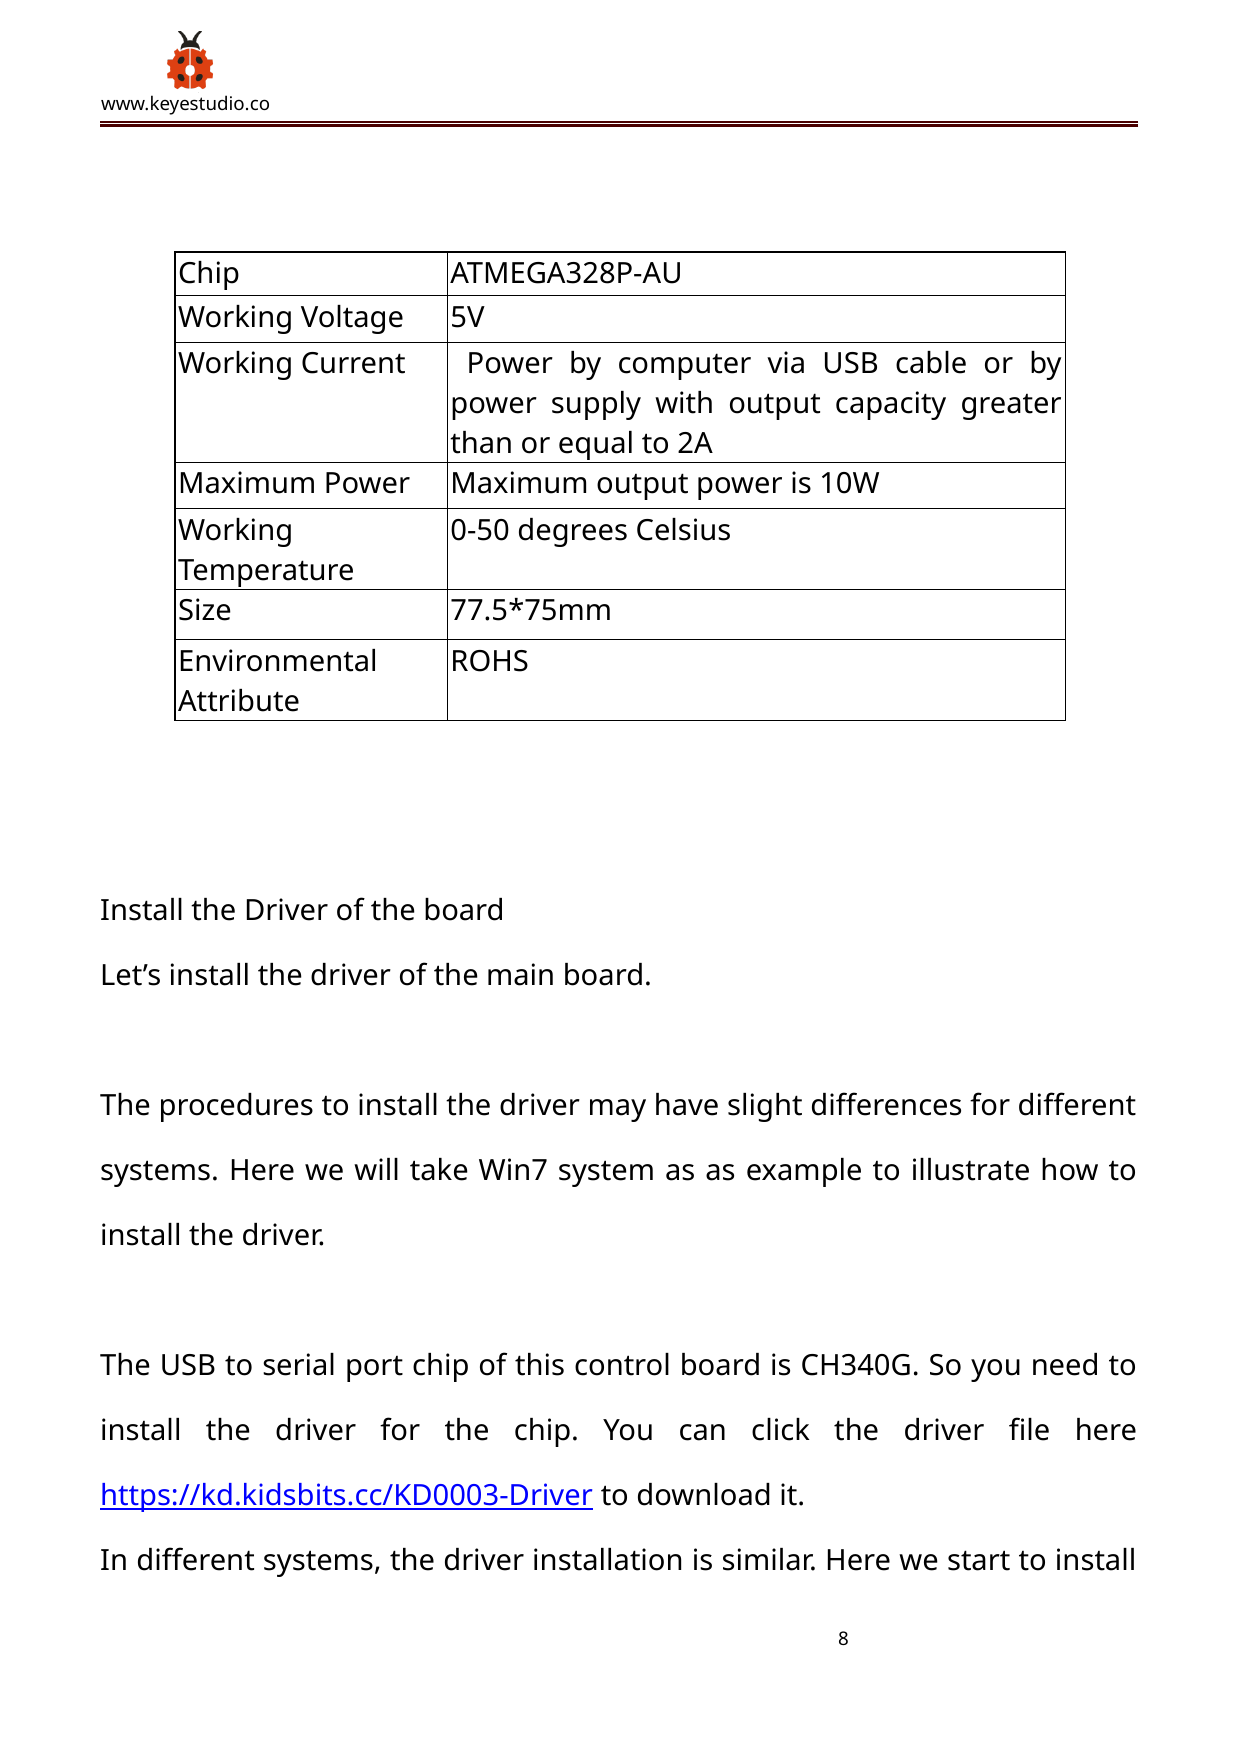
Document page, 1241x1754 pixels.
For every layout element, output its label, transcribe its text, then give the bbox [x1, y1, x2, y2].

text The USB to serial port chip of this control board is CH340G. So you need to install the driver for the chip. You can click the driver file here https://kd.kidsbits.cc/KD0003-Driver to download it. [100, 1332, 1138, 1527]
table_cell Environmental Attribute [176, 640, 447, 719]
table_cell Working Current [176, 343, 447, 462]
table_cell 0-50 degrees Celsius [448, 509, 1065, 589]
text Install the Driver of the board [100, 877, 1138, 942]
table_cell Size [176, 590, 447, 639]
table_cell 77.5*75mm [448, 590, 1065, 639]
text Let’s install the driver of the main board. [100, 942, 1138, 1007]
table_cell ROHS [448, 640, 1065, 719]
picture [155, 31, 231, 93]
table_header ATMEGA328P-AU [448, 253, 1065, 295]
table_cell Power by computer via USB cable or by power supply with output capacity greater than or equal to 2A [448, 343, 1065, 462]
table_header Chip [176, 253, 447, 295]
table_cell Maximum Power [176, 463, 447, 508]
table_cell Working Voltage [176, 296, 447, 342]
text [100, 1527, 1138, 1592]
table_cell Maximum output power is 10W [448, 463, 1065, 508]
text The procedures to install the driver may have slight differences for different systems. Here we will take Win7 system as as example to illustrate how to install the driver. [100, 1072, 1138, 1267]
table_cell 5V [448, 296, 1065, 342]
table_cell Working Temperature [176, 509, 447, 589]
